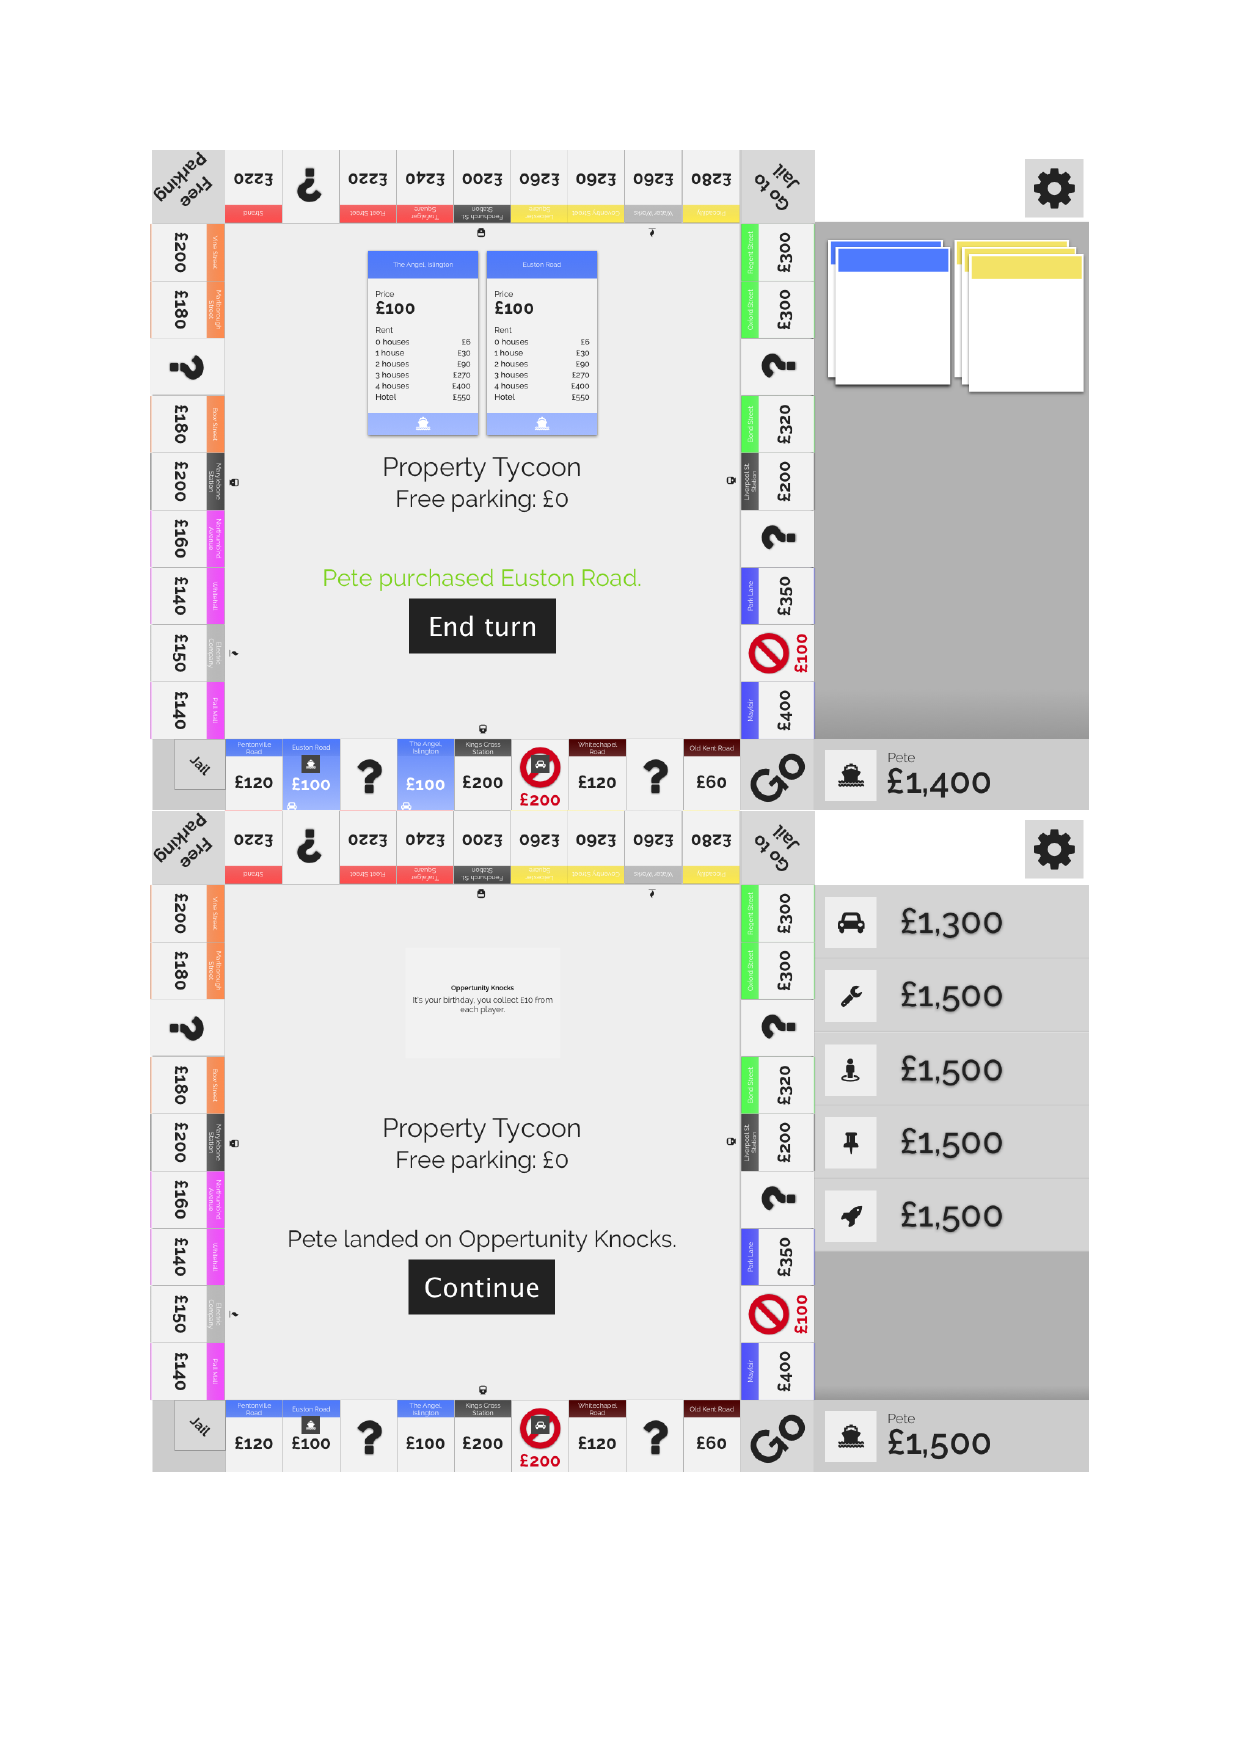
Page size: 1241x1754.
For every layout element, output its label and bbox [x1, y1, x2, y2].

picture [150, 150, 1089, 1472]
